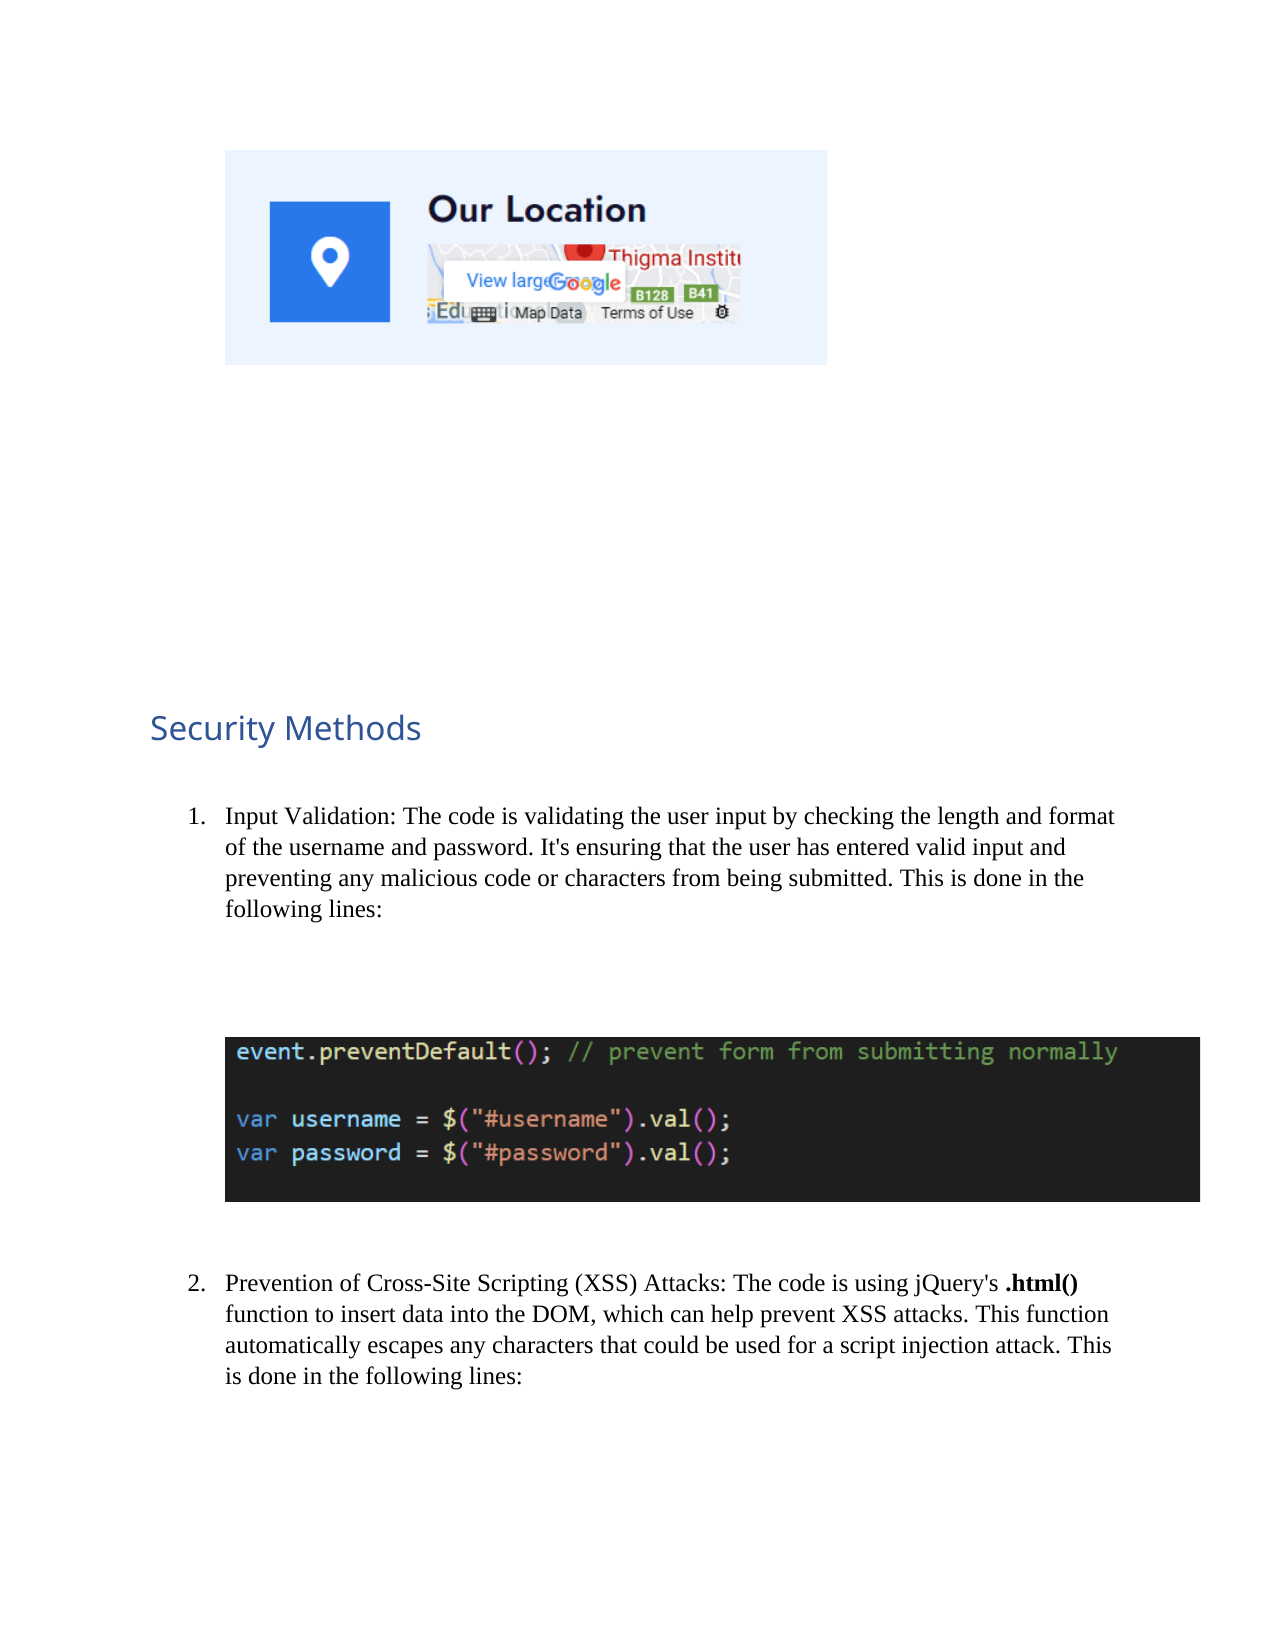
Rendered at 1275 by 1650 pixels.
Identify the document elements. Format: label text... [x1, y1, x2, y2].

list Input Validation: The code is validating the user input by checking the length and format of the username and password. It's ensuring that the user has entered valid input and preventing any malicious code or characters from being submitted. This is done in the following lines: [187, 801, 1125, 923]
subtitle Security Methods [150, 705, 1125, 750]
picture [225, 1037, 1200, 1202]
list Prevention of Cross-Site Scripting (XSS) Attacks: The code is using jQuery's .html() function to insert data into the DOM, which can help prevent XSS attacks. This function automatically escapes any characters that could be used for a script injection attack. This is done in the following lines: [187, 1268, 1125, 1390]
picture [225, 150, 828, 365]
